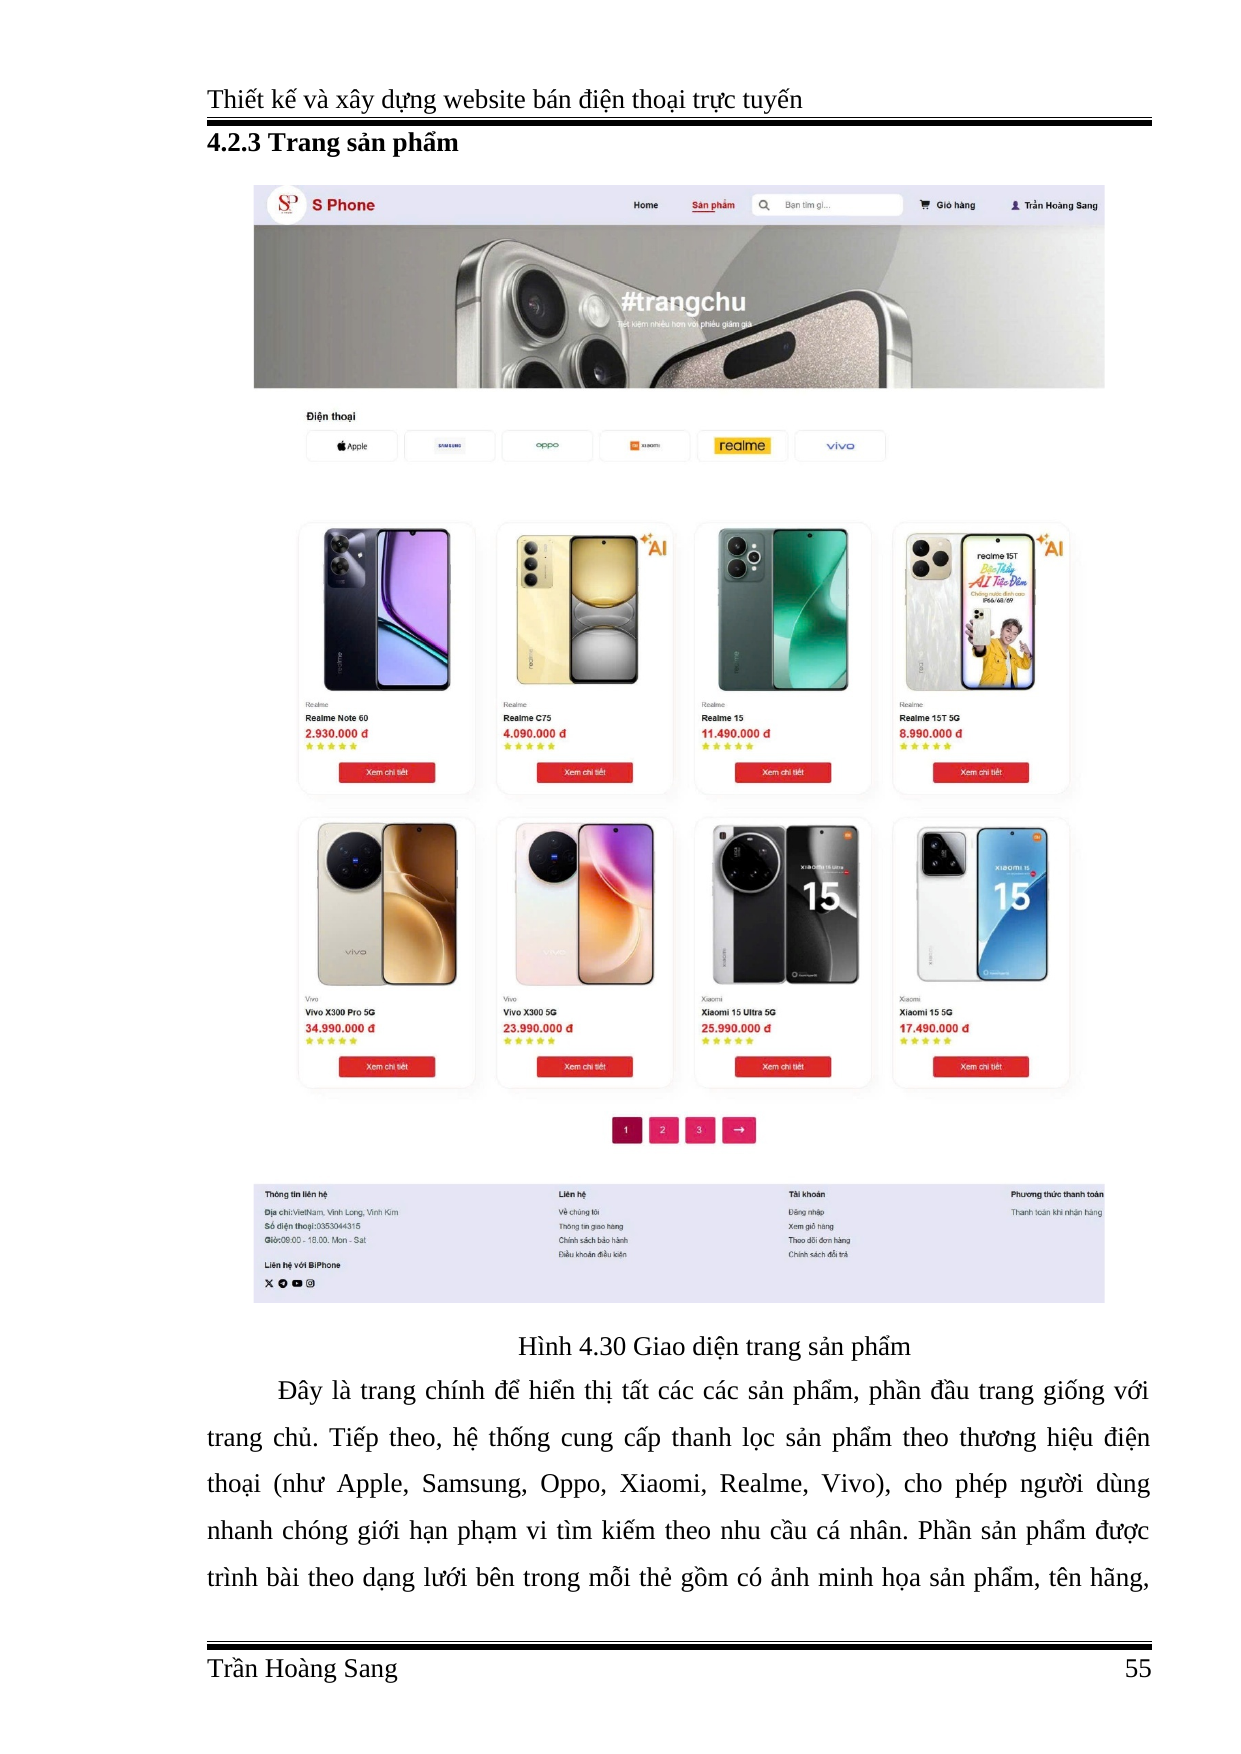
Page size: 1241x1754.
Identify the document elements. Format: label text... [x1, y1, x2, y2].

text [207, 1374, 1152, 1592]
picture [253, 185, 1105, 1303]
subtitle Trang sản phẩm [207, 126, 1152, 157]
